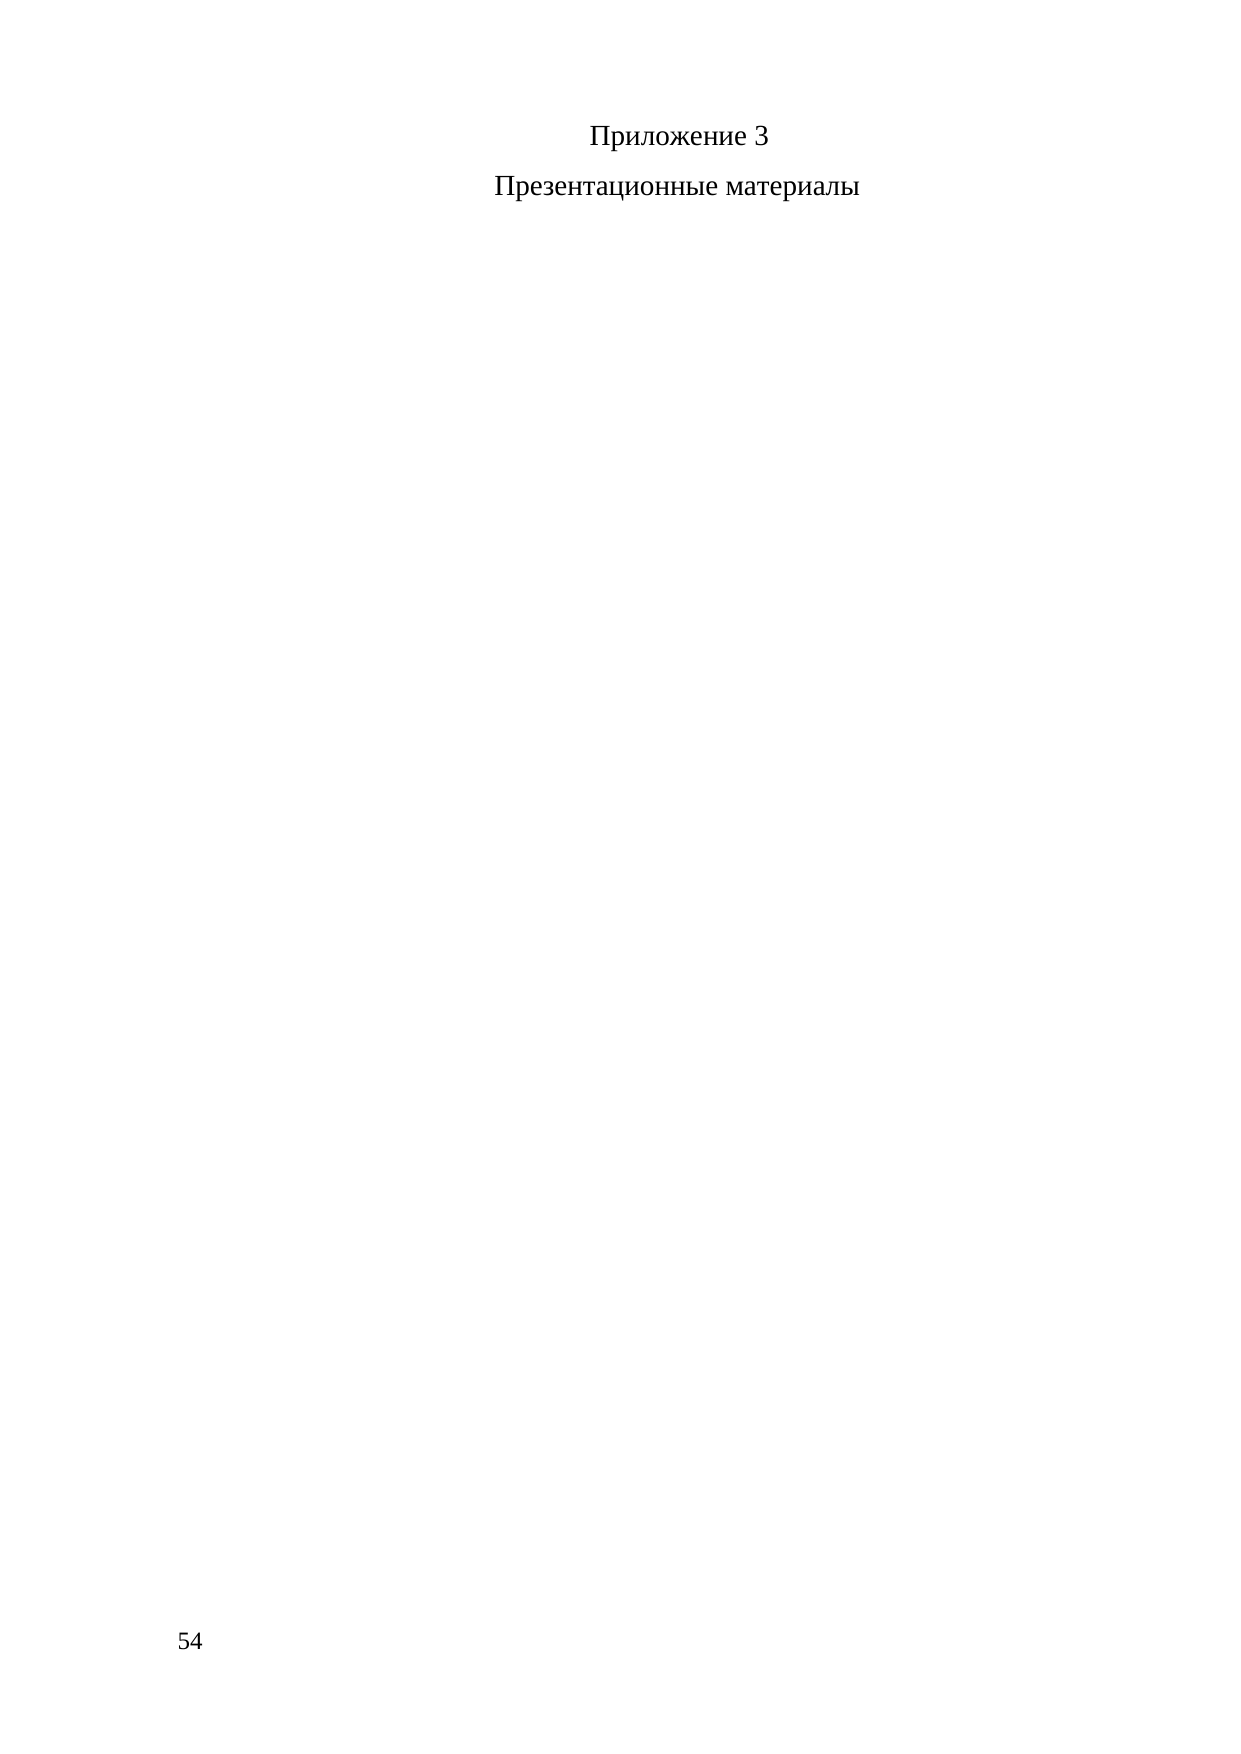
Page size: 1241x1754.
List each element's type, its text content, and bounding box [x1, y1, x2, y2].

text Приложение 3 [177, 118, 1181, 152]
text Презентационные материалы [398, 168, 1181, 202]
